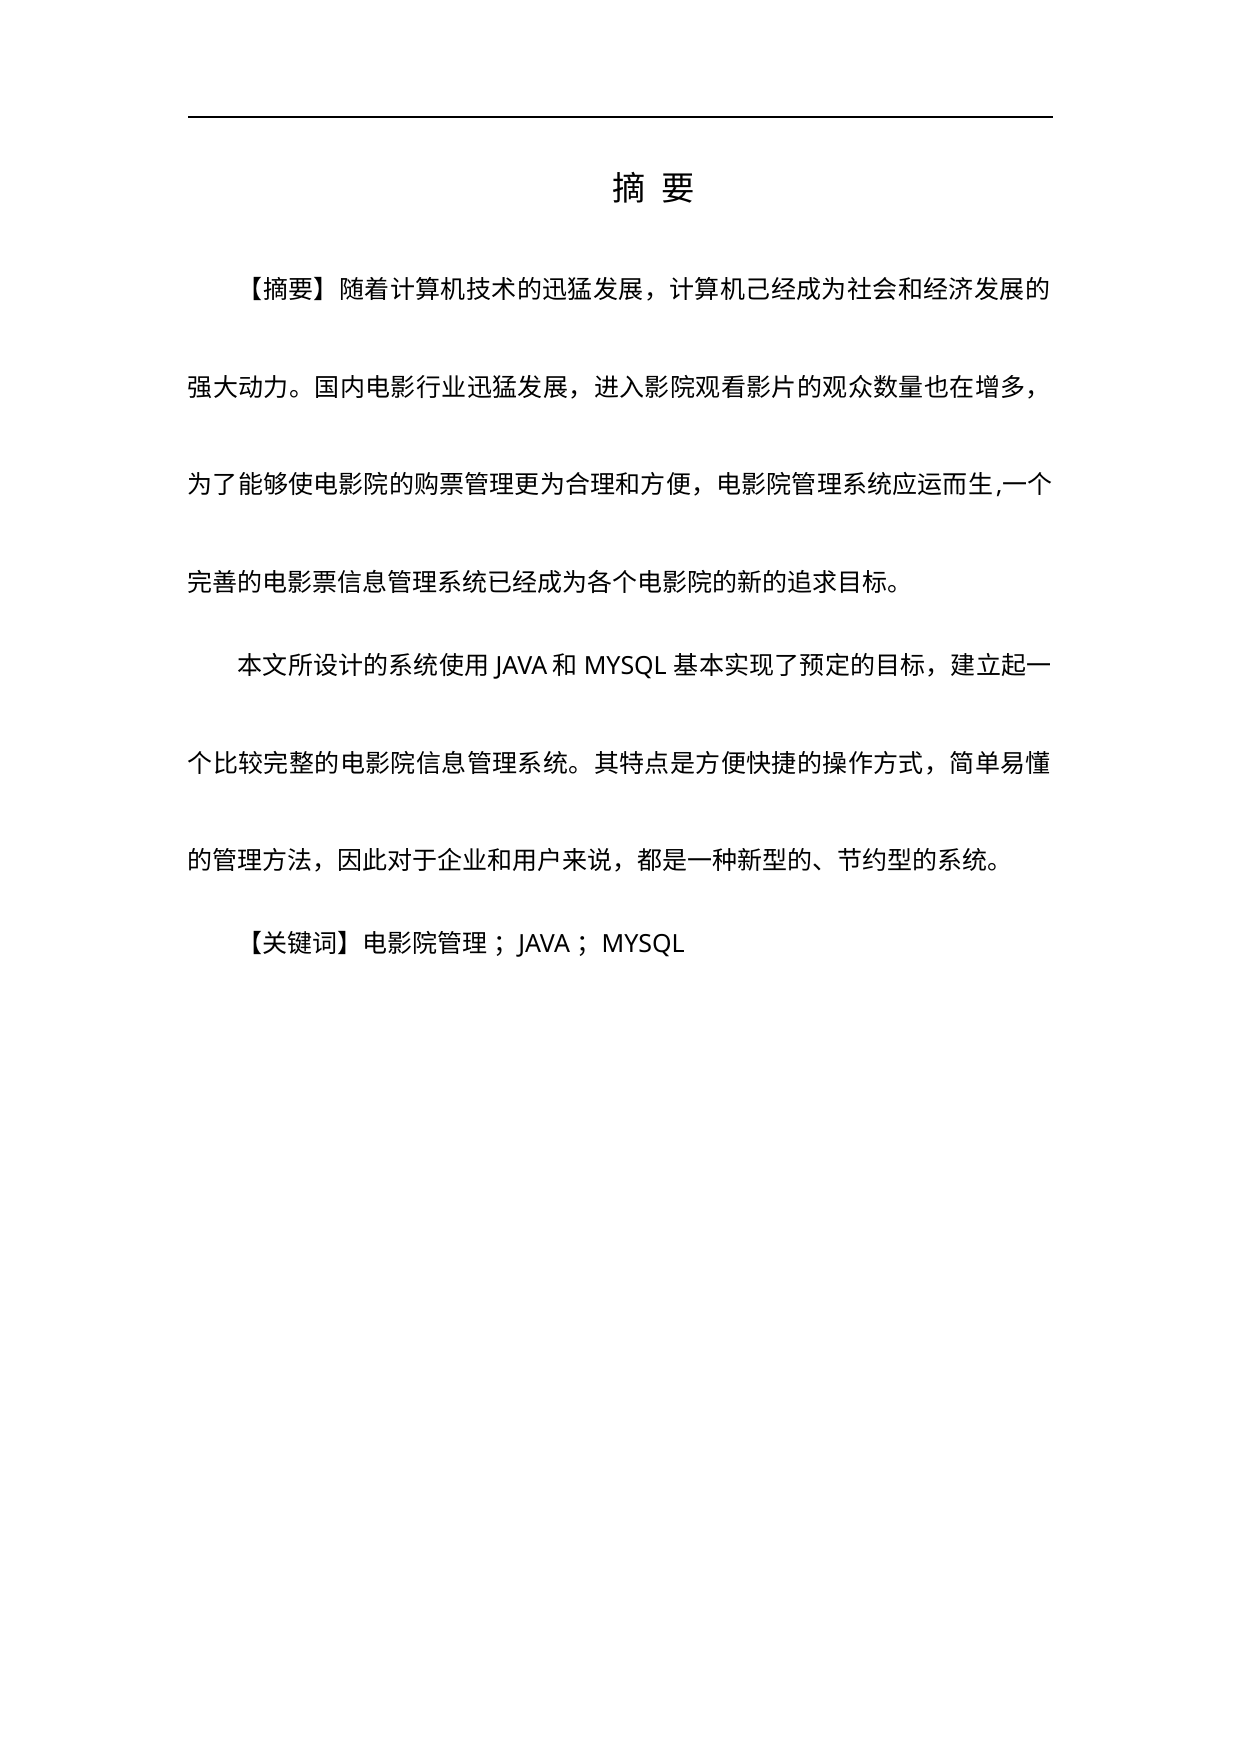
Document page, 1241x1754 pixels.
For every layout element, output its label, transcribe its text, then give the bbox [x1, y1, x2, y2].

text 摘 要 [187, 162, 1053, 210]
text 本文所设计的系统使用JAVA和 MYSQL 基本实现了预定的目标，建立起一个比较完整的电影院信息管理系统。其特点是方便快捷的操作方式，简单易懂的管理方法，因此对于企业和用户来说，都是一种新型的、节约型的系统。 [187, 631, 1053, 891]
text 【摘要】随着计算机技术的迅猛发展，计算机己经成为社会和经济发展的强大动力。国内电影行业迅猛发展，进入影院观看影片的观众数量也在增多，为了能够使电影院的购票管理更为合理和方便，电影院管理系统应运而生,一个完善的电影票信息管理系统已经成为各个电影院的新的追求目标。 [187, 256, 1053, 613]
text 【关键词】电影院管理 ；JAVA ；MYSQL [187, 909, 1053, 974]
